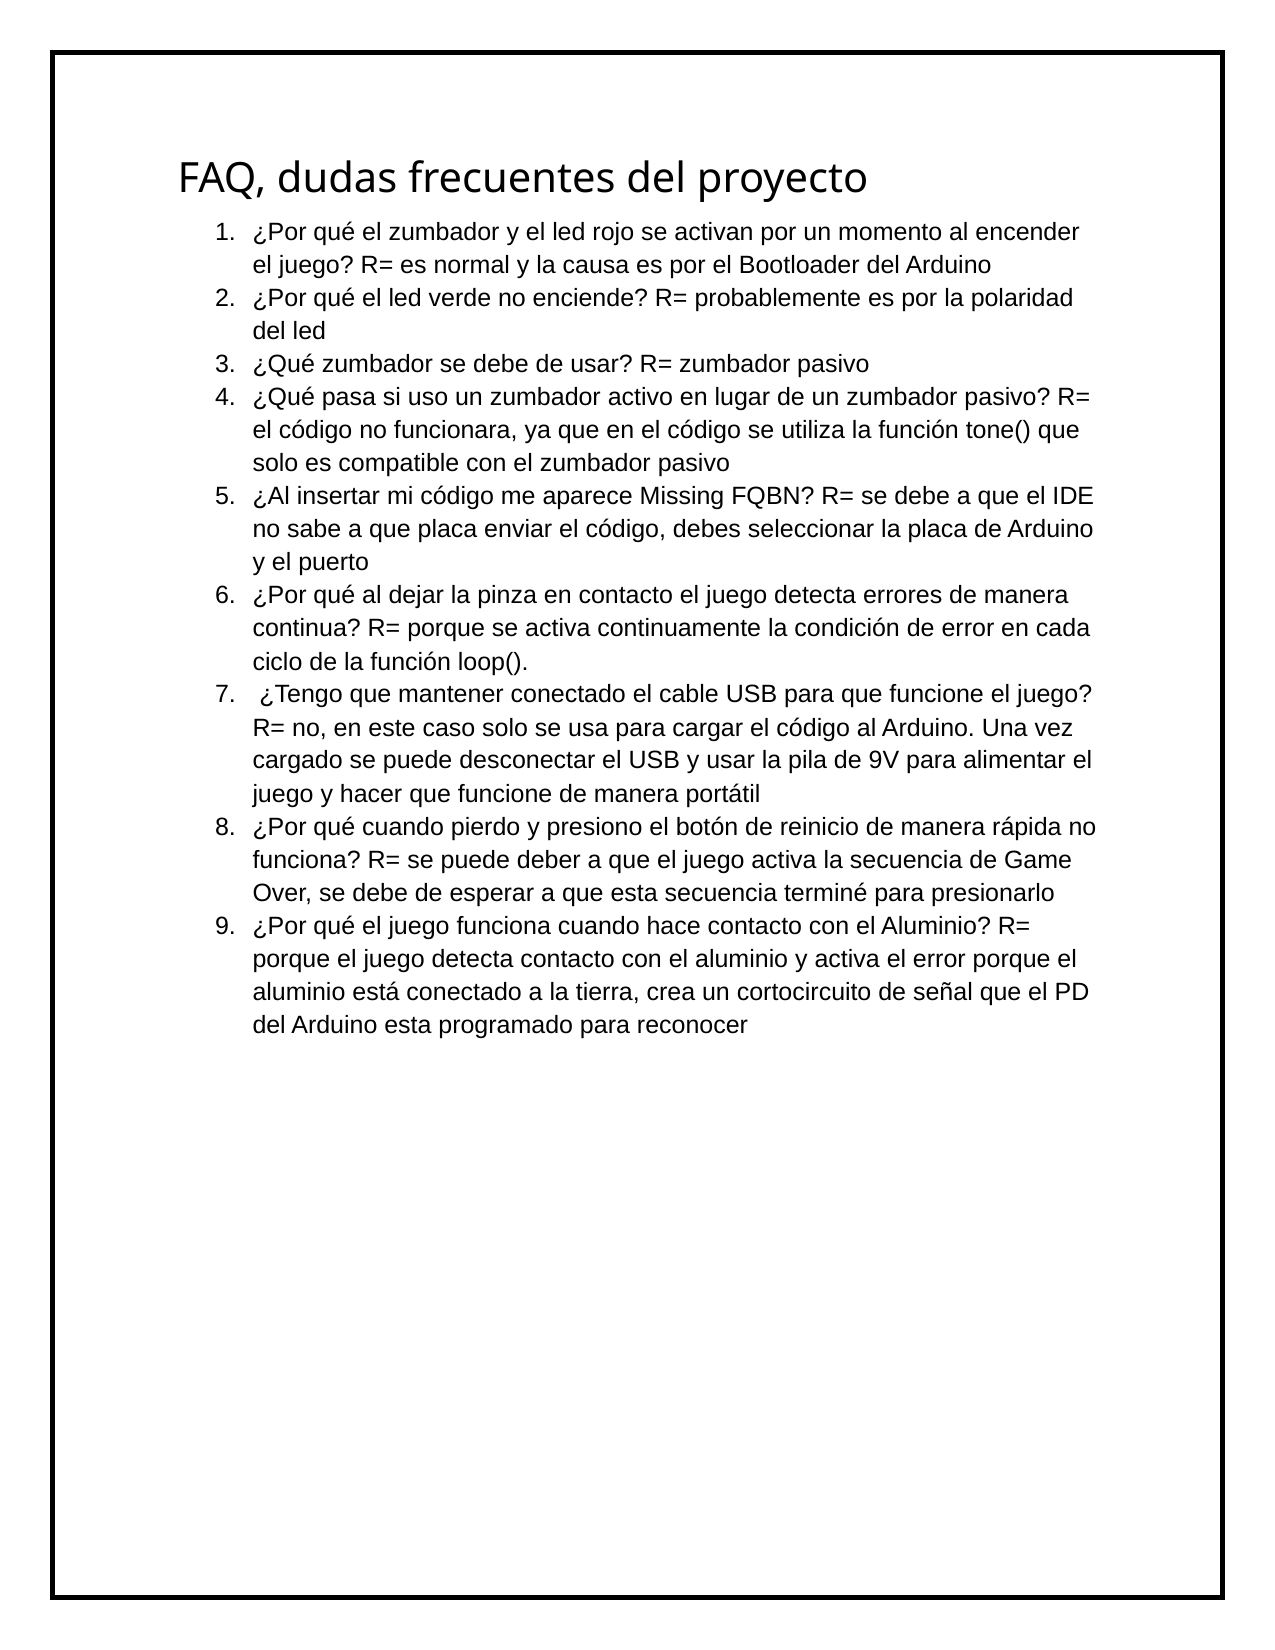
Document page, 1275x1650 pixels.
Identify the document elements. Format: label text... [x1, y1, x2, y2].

list ¿Por qué cuando pierdo y presiono el botón de reinicio de manera rápida no funciona? R= se puede deber a que el juego activa la secuencia de Game Over, se debe de esperar a que esta secuencia terminé para presionarlo [215, 812, 1098, 906]
subtitle FAQ, dudas frecuentes del proyecto [177, 148, 1098, 204]
list ¿Qué zumbador se debe de usar? R= zumbador pasivo [215, 349, 1098, 378]
list ¿Por qué el juego funciona cuando hace contacto con el Aluminio? R= porque el juego detecta contacto con el aluminio y activa el error porque el aluminio está conectado a la tierra, crea un cortocircuito de señal que el PD del Arduino esta programado para reconocer [215, 911, 1098, 1038]
list ¿Qué pasa si uso un zumbador activo en lugar de un zumbador pasivo? R= el código no funcionara, ya que en el código se utiliza la función tone() que solo es compatible con el zumbador pasivo [215, 382, 1098, 477]
list ¿Tengo que mantener conectado el cable USB para que funcione el juego? R= no, en este caso solo se usa para cargar el código al Arduino. Una vez cargado se puede desconectar el USB y usar la pila de 9V para alimentar el juego y hacer que funcione de manera portátil [215, 679, 1098, 807]
list ¿Por qué el zumbador y el led rojo se activan por un momento al encender el juego? R= es normal y la causa es por el Bootloader del Arduino [215, 217, 1098, 279]
list ¿Por qué el led verde no enciende? R= probablemente es por la polaridad del led [215, 283, 1098, 345]
list ¿Por qué al dejar la pinza en contacto el juego detecta errores de manera continua? R= porque se activa continuamente la condición de error en cada ciclo de la función loop(). [215, 580, 1098, 675]
list ¿Al insertar mi código me aparece Missing FQBN? R= se debe a que el IDE no sabe a que placa enviar el código, debes seleccionar la placa de Arduino y el puerto [215, 481, 1098, 576]
